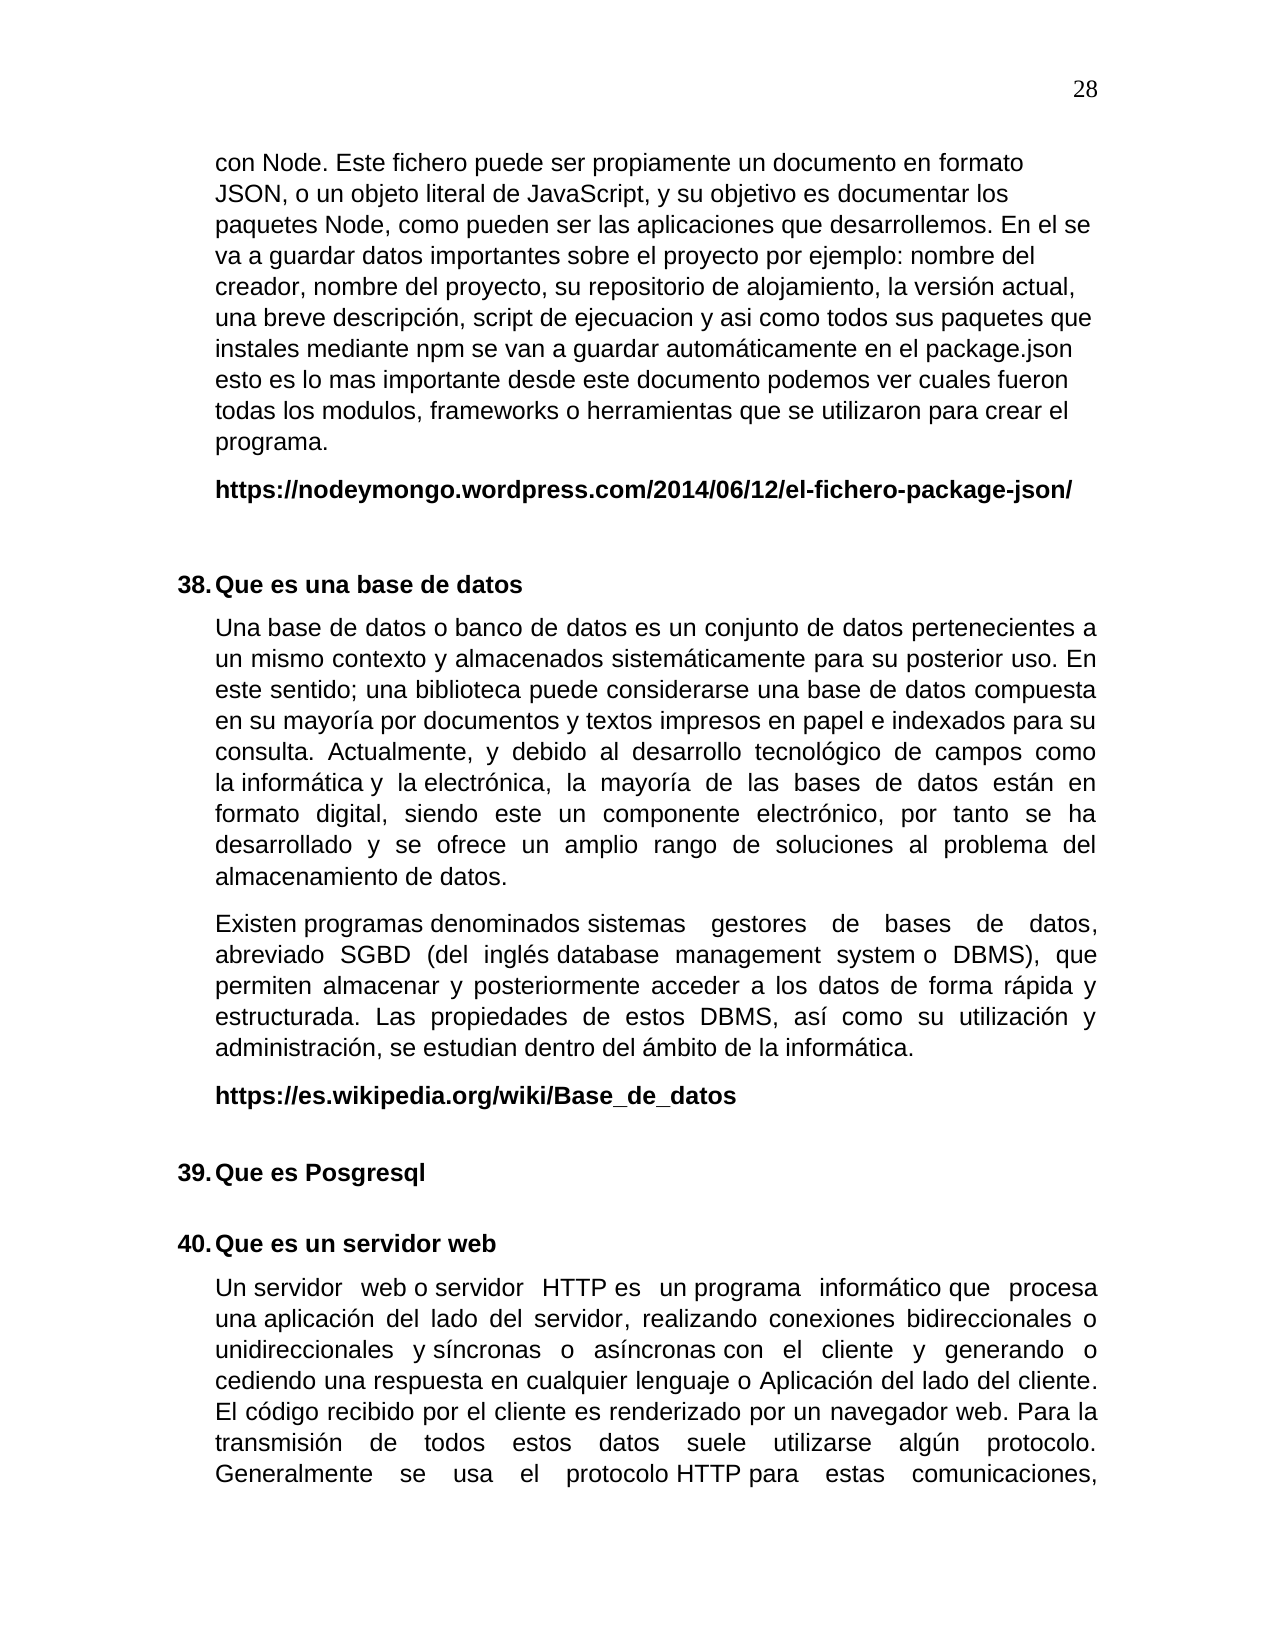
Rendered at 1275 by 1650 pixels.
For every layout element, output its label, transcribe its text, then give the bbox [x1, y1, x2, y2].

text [215, 1273, 1098, 1488]
list Que es Posgresql [177, 1158, 1098, 1186]
text https://nodeymongo.wordpress.com/2014/06/12/el-fichero-package-json/ [215, 475, 1098, 503]
text Existen programas denominados sistemas gestores de bases de datos, abreviado SGBD (del inglés database management system o DBMS), que permiten almacenar y posteriormente acceder a los datos de forma rápida y estructurada. Las propiedades de estos DBMS, así como su utilización y administración, se estudian dentro del ámbito de la informática. [215, 909, 1098, 1062]
list Que es un servidor web [177, 1229, 1098, 1258]
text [215, 148, 1098, 456]
text https://es.wikipedia.org/wiki/Base_de_datos [215, 1081, 1098, 1110]
text Una base de datos o banco de datos es un conjunto de datos pertenecientes a un mismo contexto y almacenados sistemáticamente para su posterior uso. En este sentido; una biblioteca puede considerarse una base de datos compuesta en su mayoría por documentos y textos impresos en papel e indexados para su consulta. Actualmente, y debido al desarrollo tecnológico de campos como la informática y la electrónica, la mayoría de las bases de datos están en formato digital, siendo este un componente electrónico, por tanto se ha desarrollado y se ofrece un amplio rango de soluciones al problema del almacenamiento de datos. [215, 613, 1098, 890]
list Que es una base de datos [177, 570, 1098, 599]
